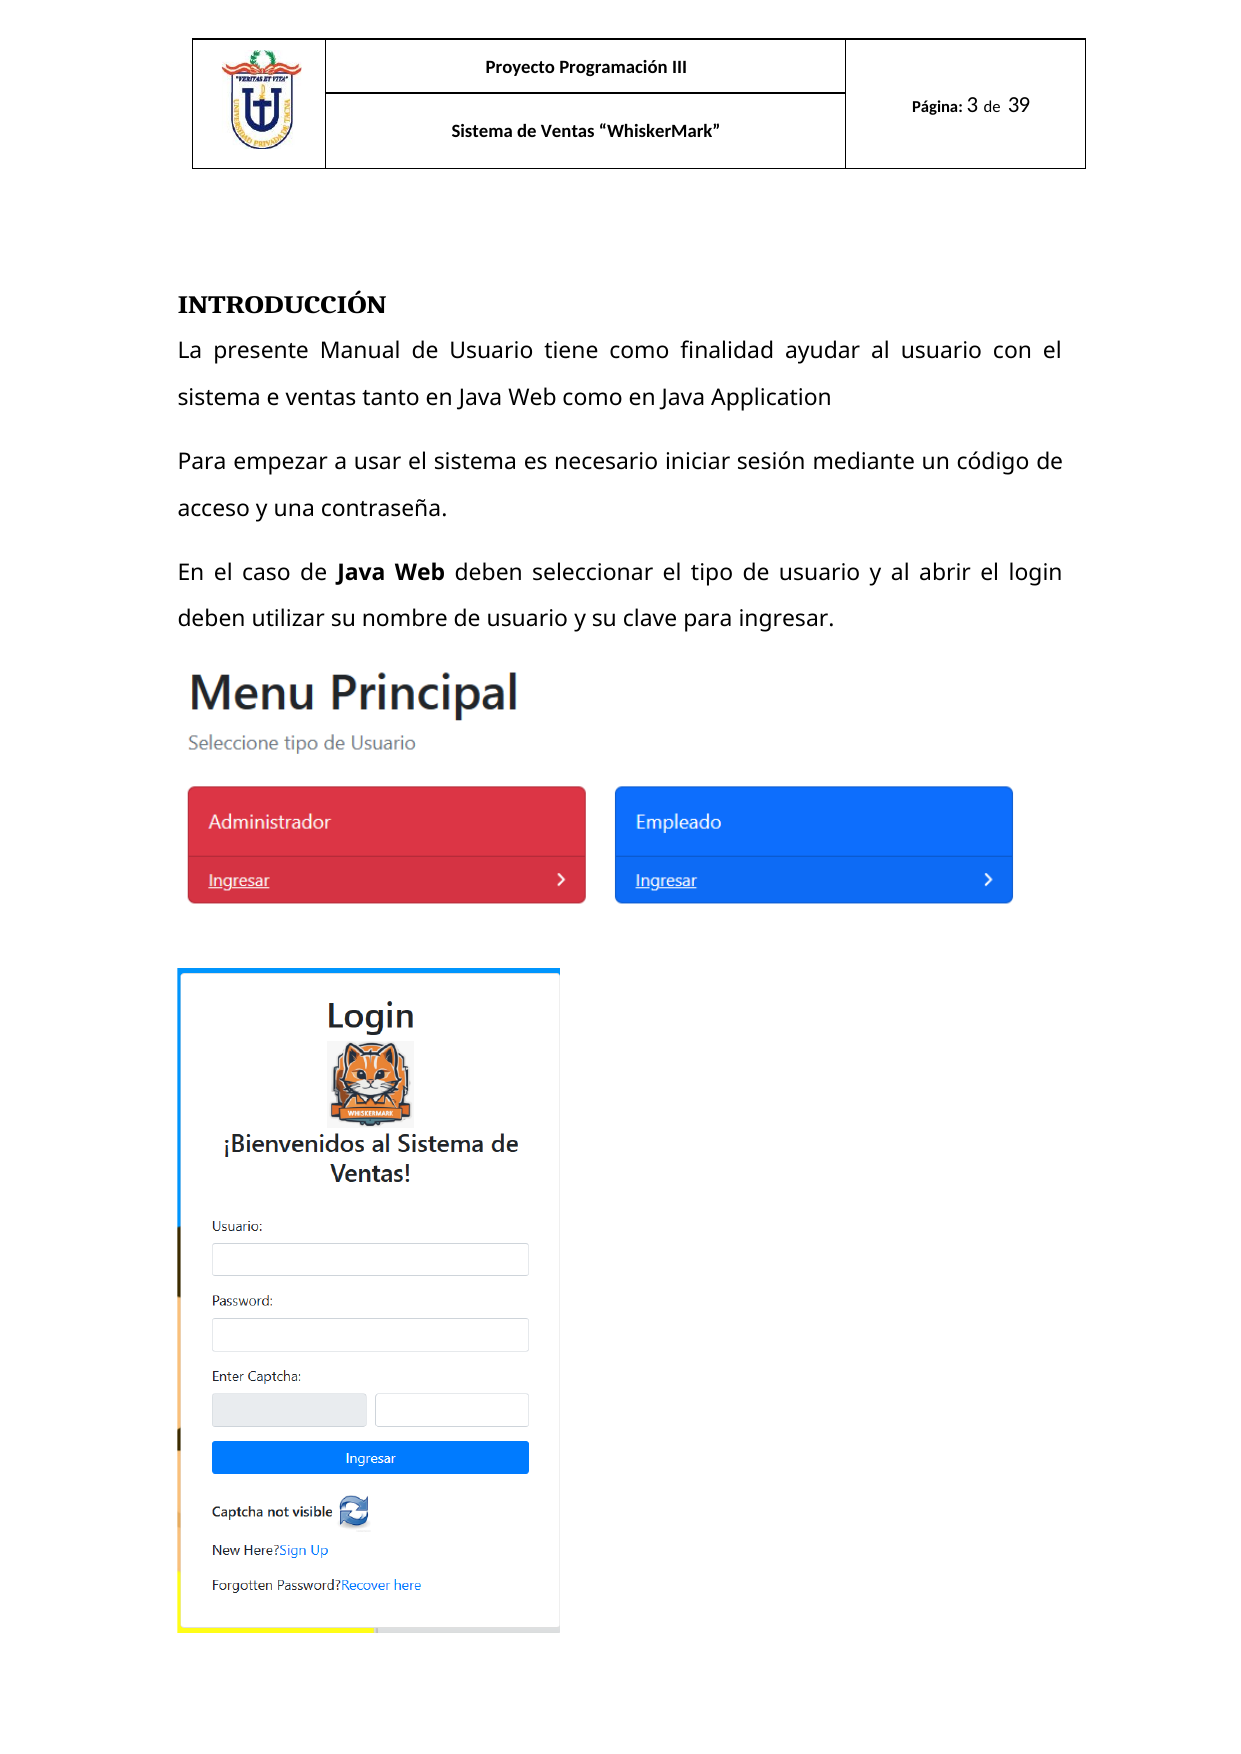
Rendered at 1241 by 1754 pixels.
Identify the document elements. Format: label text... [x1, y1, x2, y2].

text La presente Manual de Usuario tiene como finalidad ayudar al usuario con el sistema e ventas tanto en Java Web como en Java Application [177, 334, 1063, 412]
text Para empezar a usar el sistema es necesario iniciar sesión mediante un código de acceso y una contraseña. [177, 445, 1064, 523]
picture [177, 666, 1039, 936]
picture [221, 50, 302, 149]
picture [177, 968, 560, 1633]
text En el caso de Java Web deben seleccionar el tipo de usuario y al abrir el login deben utilizar su nombre de usuario y su clave para ingresar. [177, 555, 1064, 633]
subtitle INTRODUCCIÓN [177, 291, 1226, 319]
